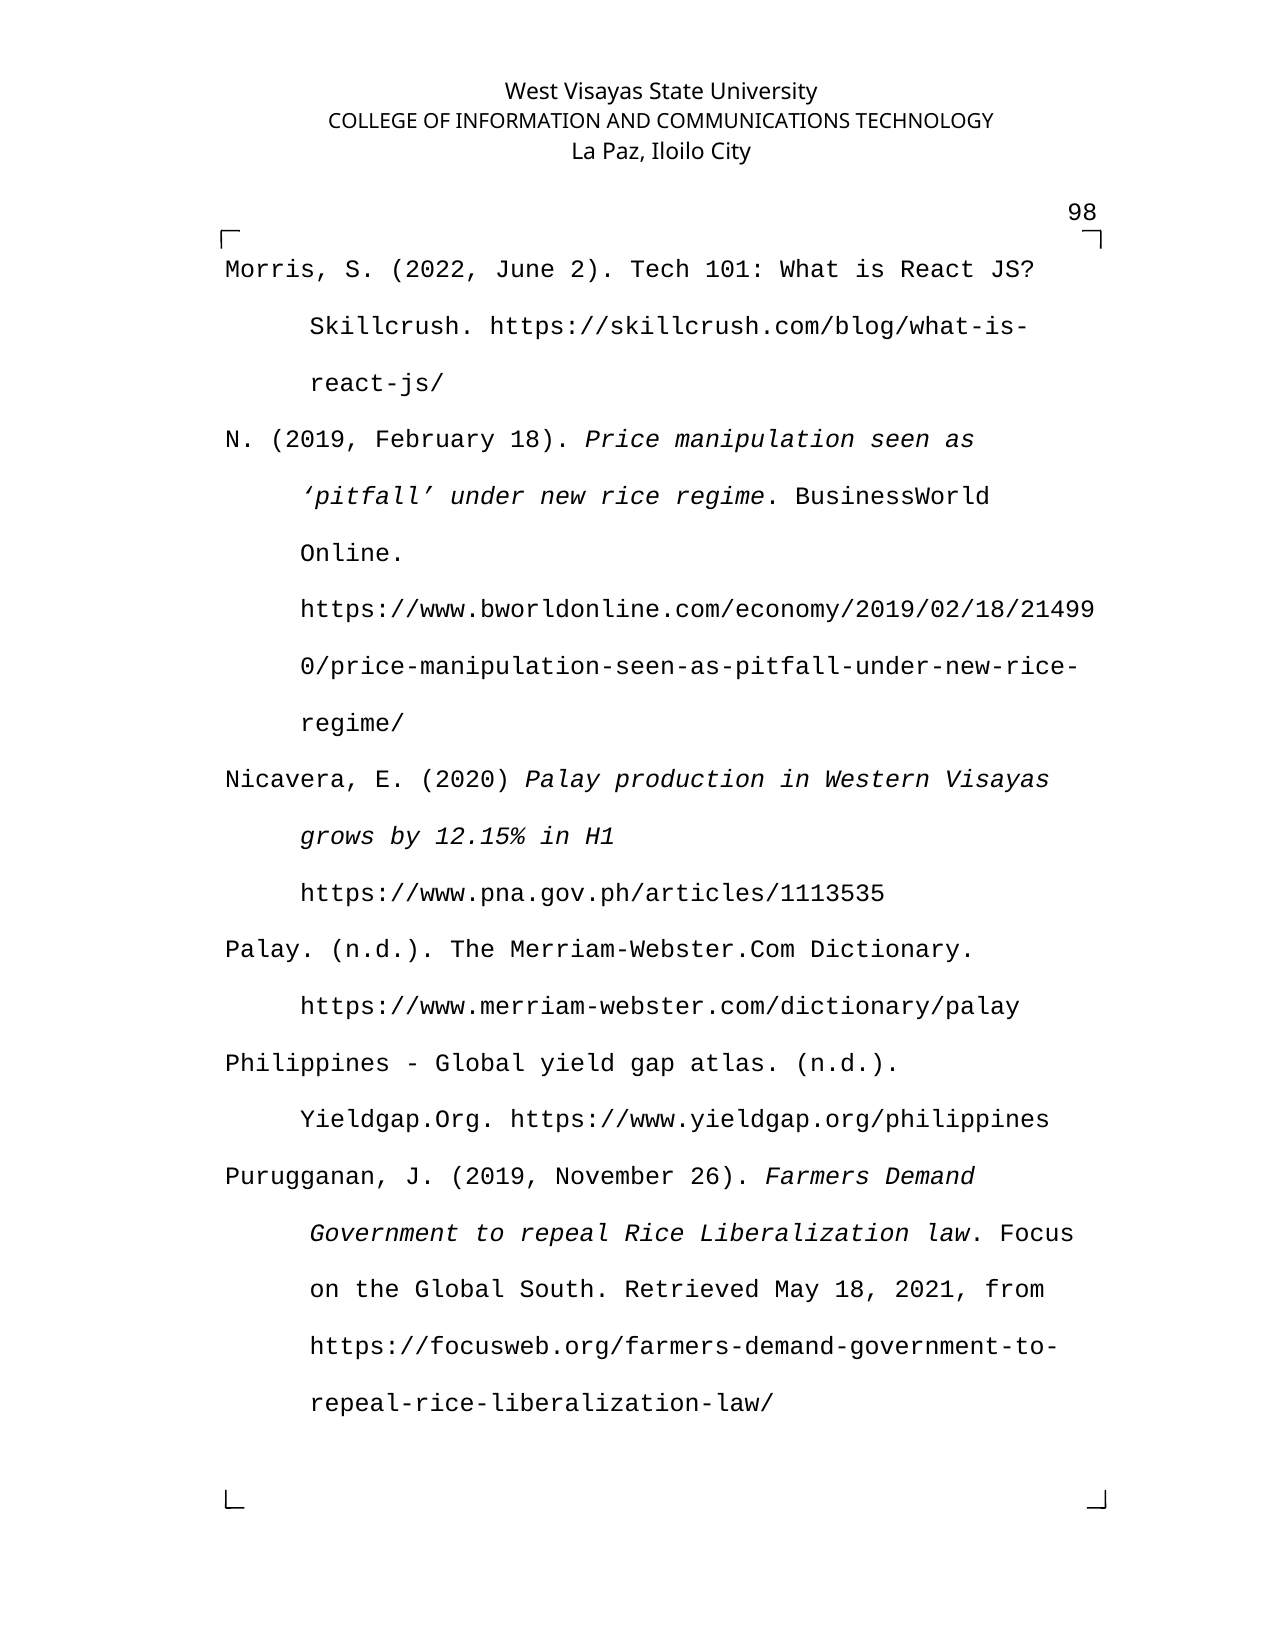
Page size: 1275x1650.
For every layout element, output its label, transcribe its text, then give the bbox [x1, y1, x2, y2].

text Purugganan, J. (2019, November 26). Farmers Demand Government to repeal Rice Liberalization law. Focus on the Global South. Retrieved May 18, 2021, from https://focusweb.org/farmers-demand-government-to-repeal-rice-liberalization-law/ [225, 1164, 1097, 1419]
text Palay. (n.d.). The Merriam-Webster.Com Dictionary. https://www.merriam-webster.com/dictionary/palay [225, 937, 1097, 1022]
text N. (2019, February 18). Price manipulation seen as ‘pitfall’ under new rice regime. BusinessWorld Online. https://www.bworldonline.com/economy/2019/02/18/214990/price-manipulation-seen-as-pitfall-under-new-rice-regime/ [225, 427, 1097, 739]
text Morris, S. (2022, June 2). Tech 101: What is React JS? Skillcrush. https://skillcrush.com/blog/what-is-react-js/ [225, 257, 1097, 399]
text Philippines - Global yield gap atlas. (n.d.). Yieldgap.Org. https://www.yieldgap.org/philippines [225, 1050, 1097, 1135]
text Nicavera, E. (2020) Palay production in Western Visayas grows by 12.15% in H1 https://www.pna.gov.ph/articles/1113535 [225, 767, 1097, 909]
